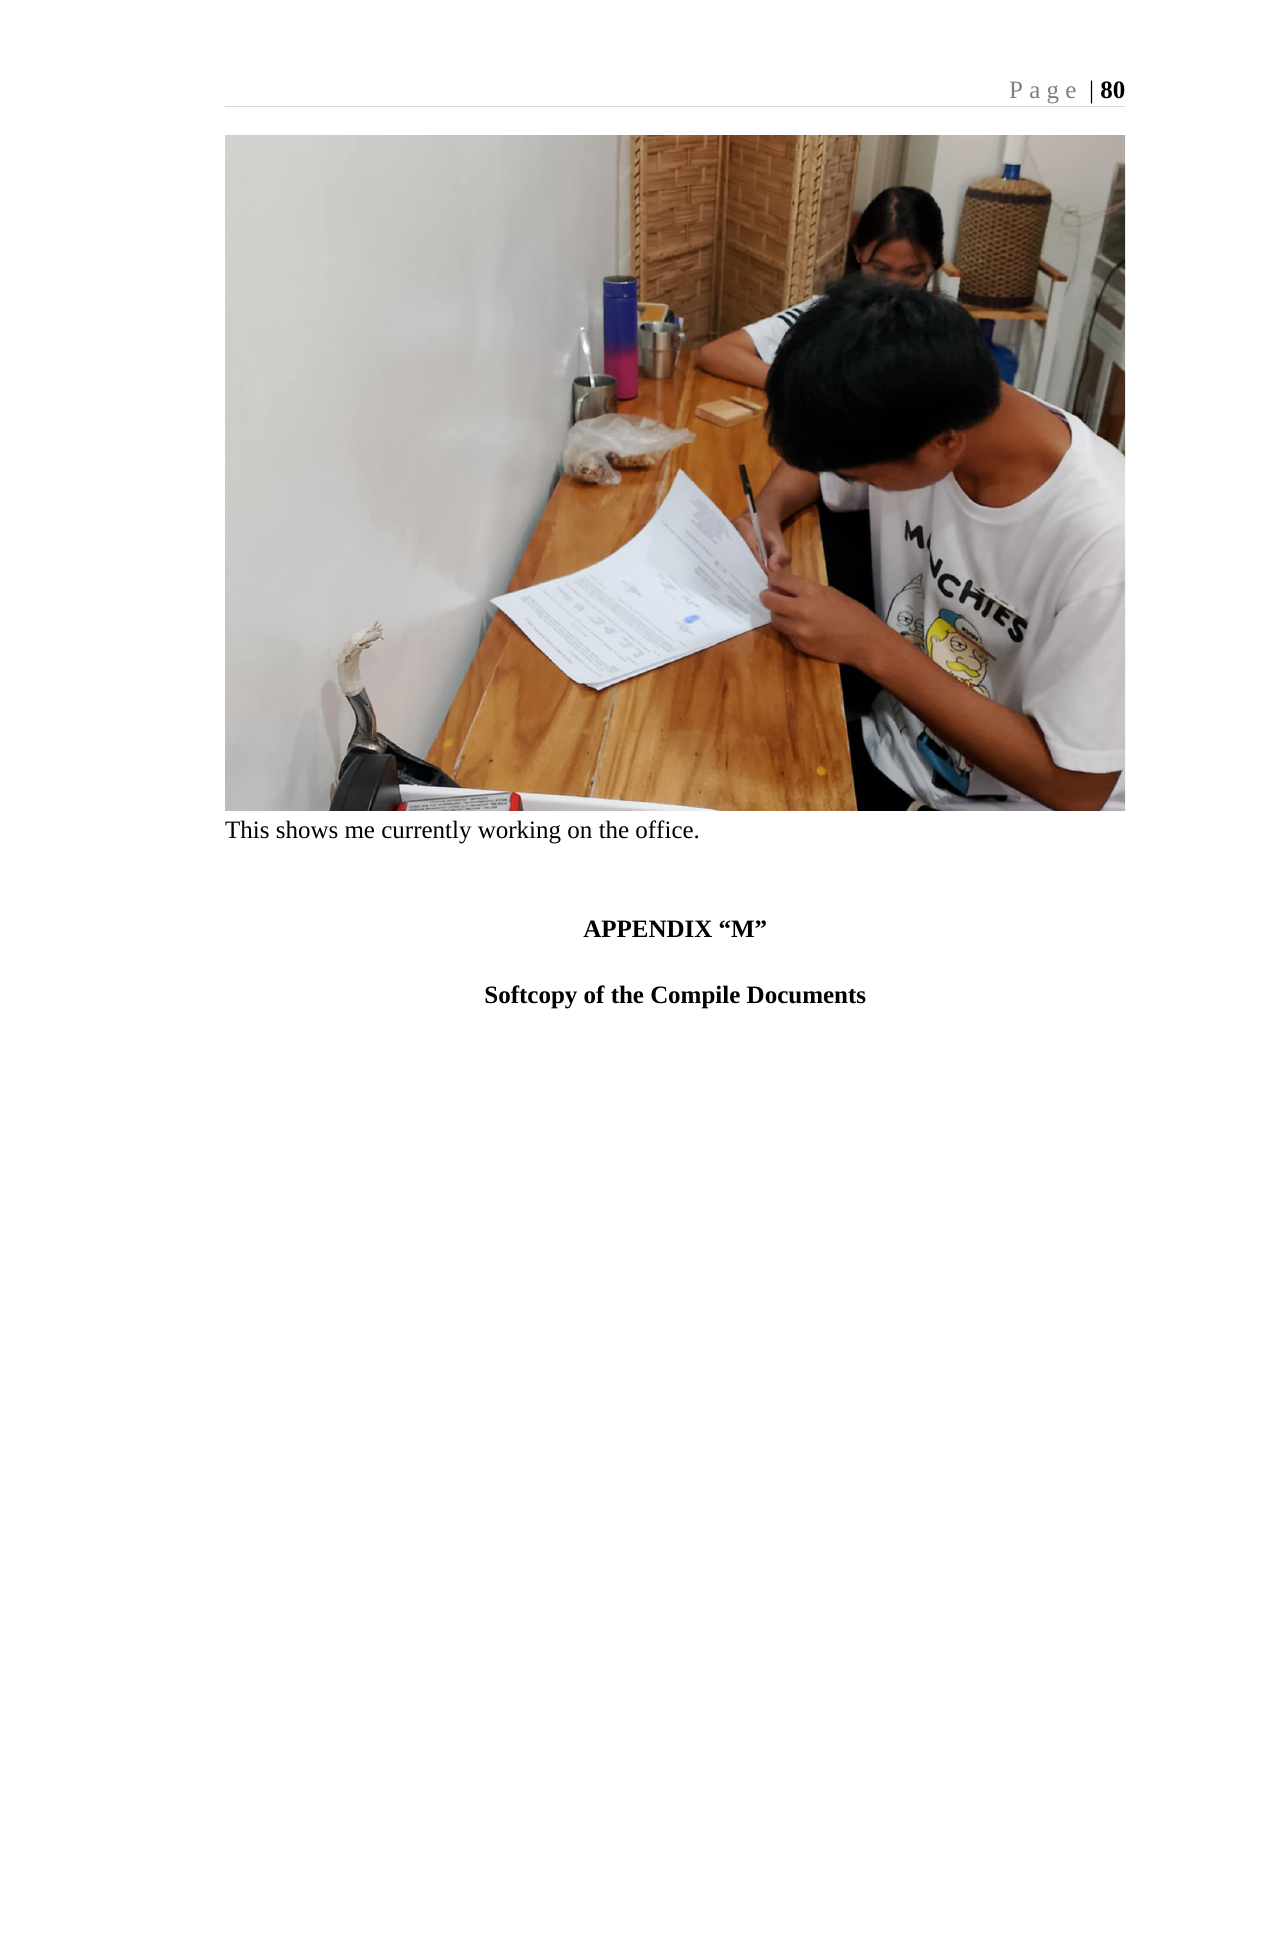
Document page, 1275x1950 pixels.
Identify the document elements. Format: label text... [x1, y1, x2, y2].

text APPENDIX “M” [225, 914, 1125, 943]
text Softcopy of the Compile Documents [225, 980, 1125, 1009]
picture [225, 135, 1125, 811]
text This shows me currently working on the office. [225, 815, 1125, 844]
